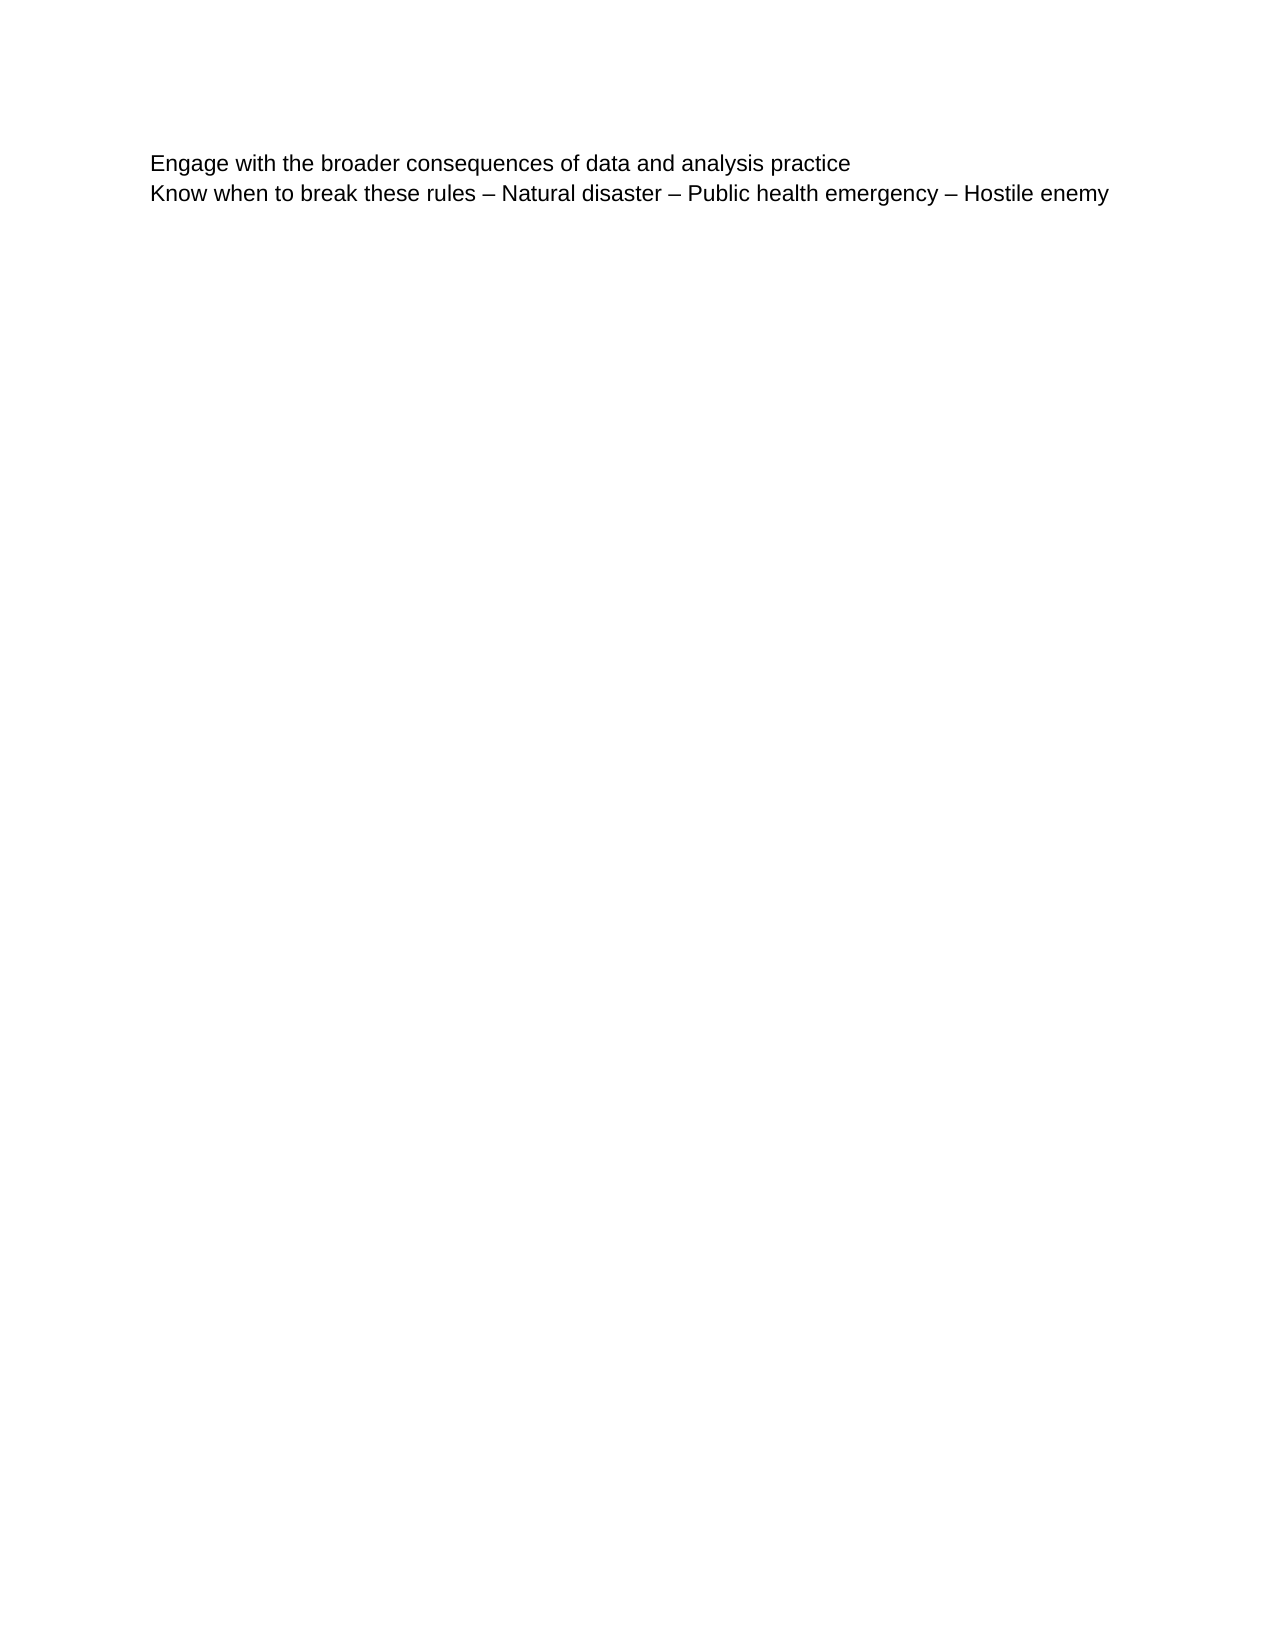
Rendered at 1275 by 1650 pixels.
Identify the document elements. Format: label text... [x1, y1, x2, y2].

text Engage with the broader consequences of data and analysis practice [150, 150, 1125, 176]
text Know when to break these rules – Natural disaster – Public health emergency – Hostile enemy [150, 180, 1125, 207]
